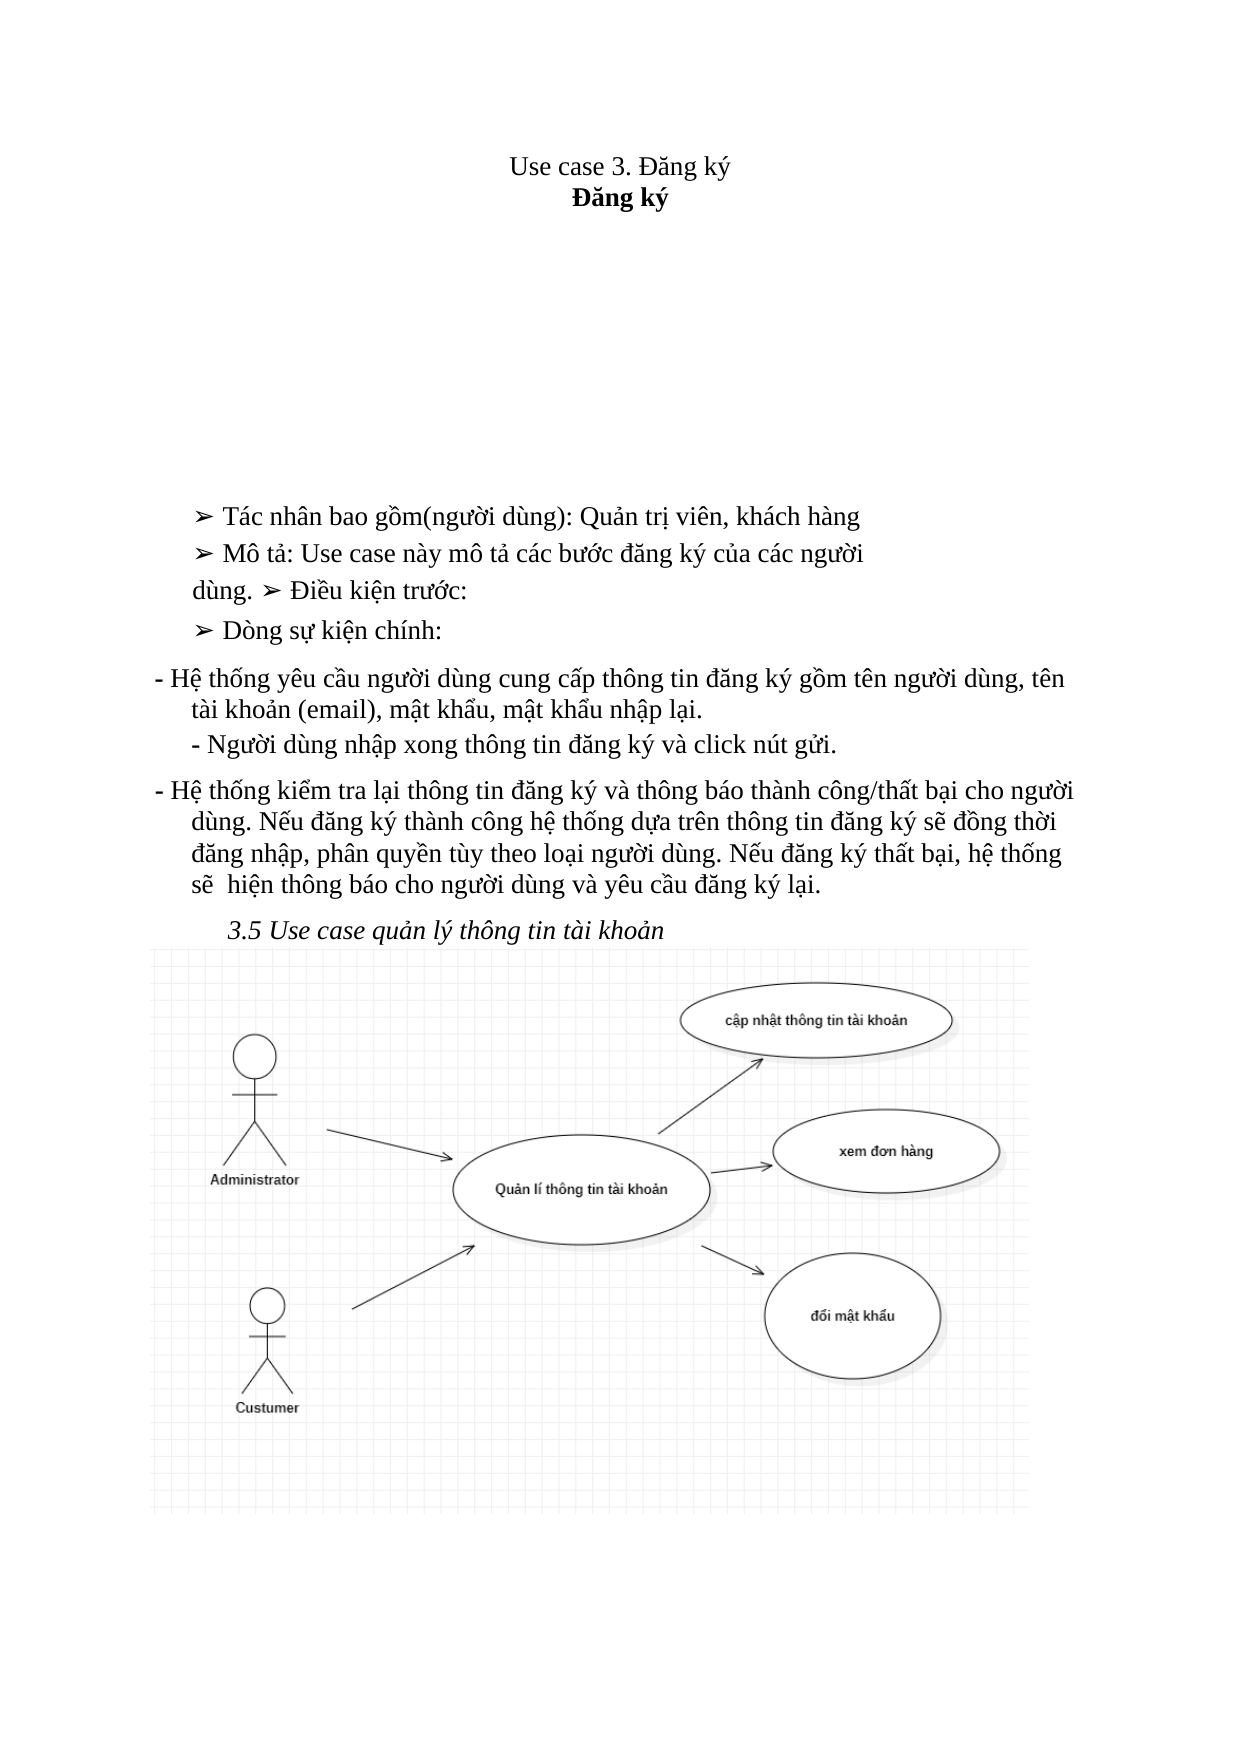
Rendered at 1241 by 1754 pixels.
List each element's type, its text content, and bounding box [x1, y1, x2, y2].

text 3.5 Use case quản lý thông tin tài khoản [228, 914, 1090, 946]
picture [150, 947, 1029, 1514]
text Đăng ký [150, 181, 1090, 212]
text - Hệ thống kiểm tra lại thông tin đăng ký và thông báo thành công/thất bại cho người dùng. Nếu đăng ký thành công hệ thống dựa trên thông tin đăng ký sẽ đồng thời đăng nhập, phân quyền tùy theo loại người dùng. Nếu đăng ký thất bại, hệ thống sẽ hiện thông báo cho người dùng và yêu cầu đăng ký lại. [154, 774, 1082, 899]
text - Hệ thống yêu cầu người dùng cung cấp thông tin đăng ký gồm tên người dùng, tên tài khoản (email), mật khẩu, mật khẩu nhập lại. [154, 662, 1082, 725]
text - Người dùng nhập xong thông tin đăng ký và click nút gửi. [191, 728, 1090, 759]
text Use case 3. Đăng ký [150, 150, 1090, 181]
text ➢ Dòng sự kiện chính: [192, 611, 1090, 647]
text ➢ Tác nhân bao gồm(người dùng): Quản trị viên, khách hàng [192, 497, 1090, 533]
text ➢ Mô tả: Use case này mô tả các bước đăng ký của các người dùng. ➢ Điều kiện trước: [192, 533, 880, 607]
